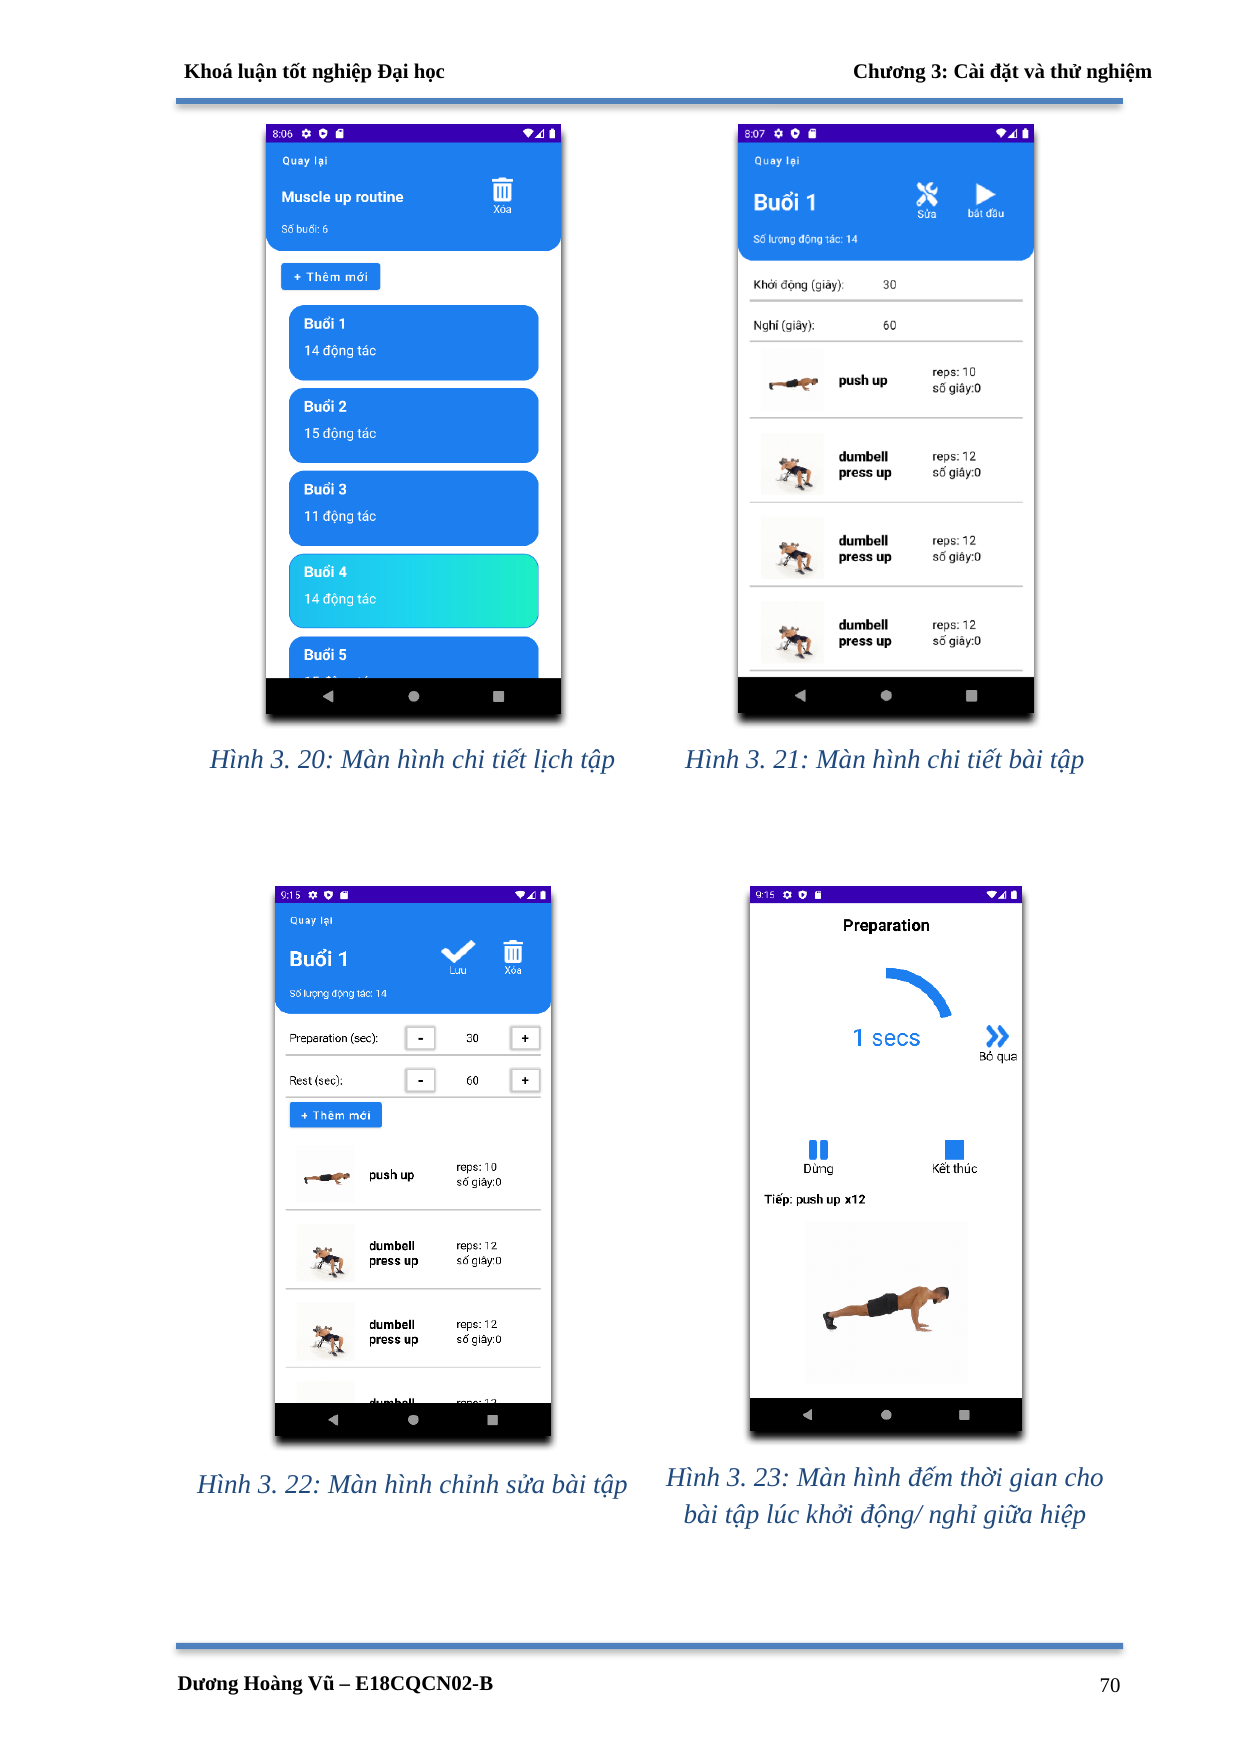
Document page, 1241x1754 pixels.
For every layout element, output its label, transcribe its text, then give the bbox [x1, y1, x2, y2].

picture [738, 124, 1034, 713]
picture [750, 886, 1022, 1431]
picture [266, 124, 561, 714]
picture [275, 886, 551, 1436]
